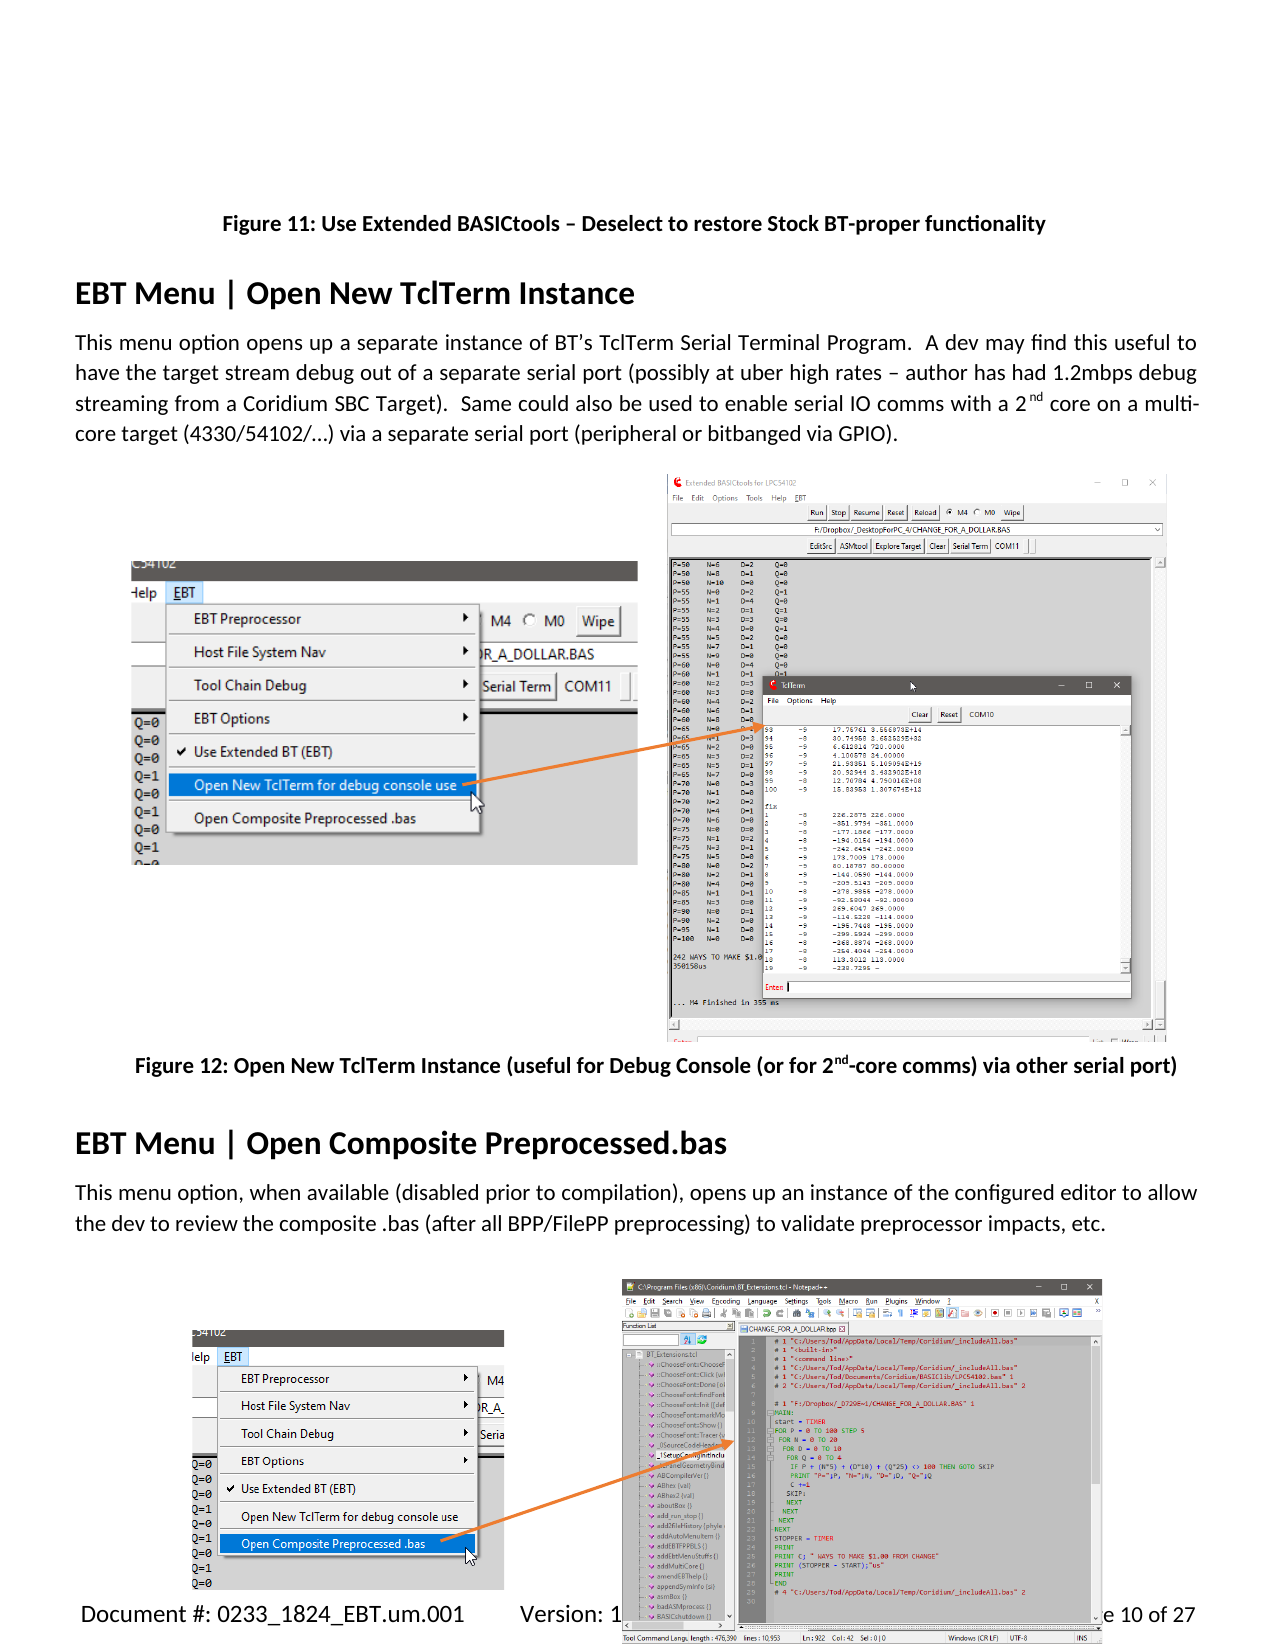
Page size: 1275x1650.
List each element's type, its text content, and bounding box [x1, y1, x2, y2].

picture [622, 1279, 1103, 1644]
picture [667, 474, 1167, 1042]
picture [131, 561, 638, 865]
picture [192, 1330, 505, 1590]
text This menu option, when available (disabled prior to compilation), opens up an instance of the configured editor to allow the dev to review the composite .bas (after all BPP/FilePP preprocessing) to validate preprocessor impacts, etc. [75, 1178, 1200, 1237]
text This menu option opens up a separate instance of BT’s TclTerm Serial Terminal Program. A dev may find this useful to have the target stream debug out of a separate serial port (possibly at uber high rates – author has had 1.2mbps debug streaming from a Coridium SBC Target). Same could also be used to enable serial IO comms with a 2nd core on a multi-core target (4330/54102/…) via a separate serial port (peripheral or bitbanged via GPIO). [75, 328, 1200, 447]
subtitle EBT Menu | Open Composite Preprocessed.bas [75, 1122, 1200, 1163]
subtitle EBT Menu | Open New TclTerm Instance [75, 272, 1200, 313]
